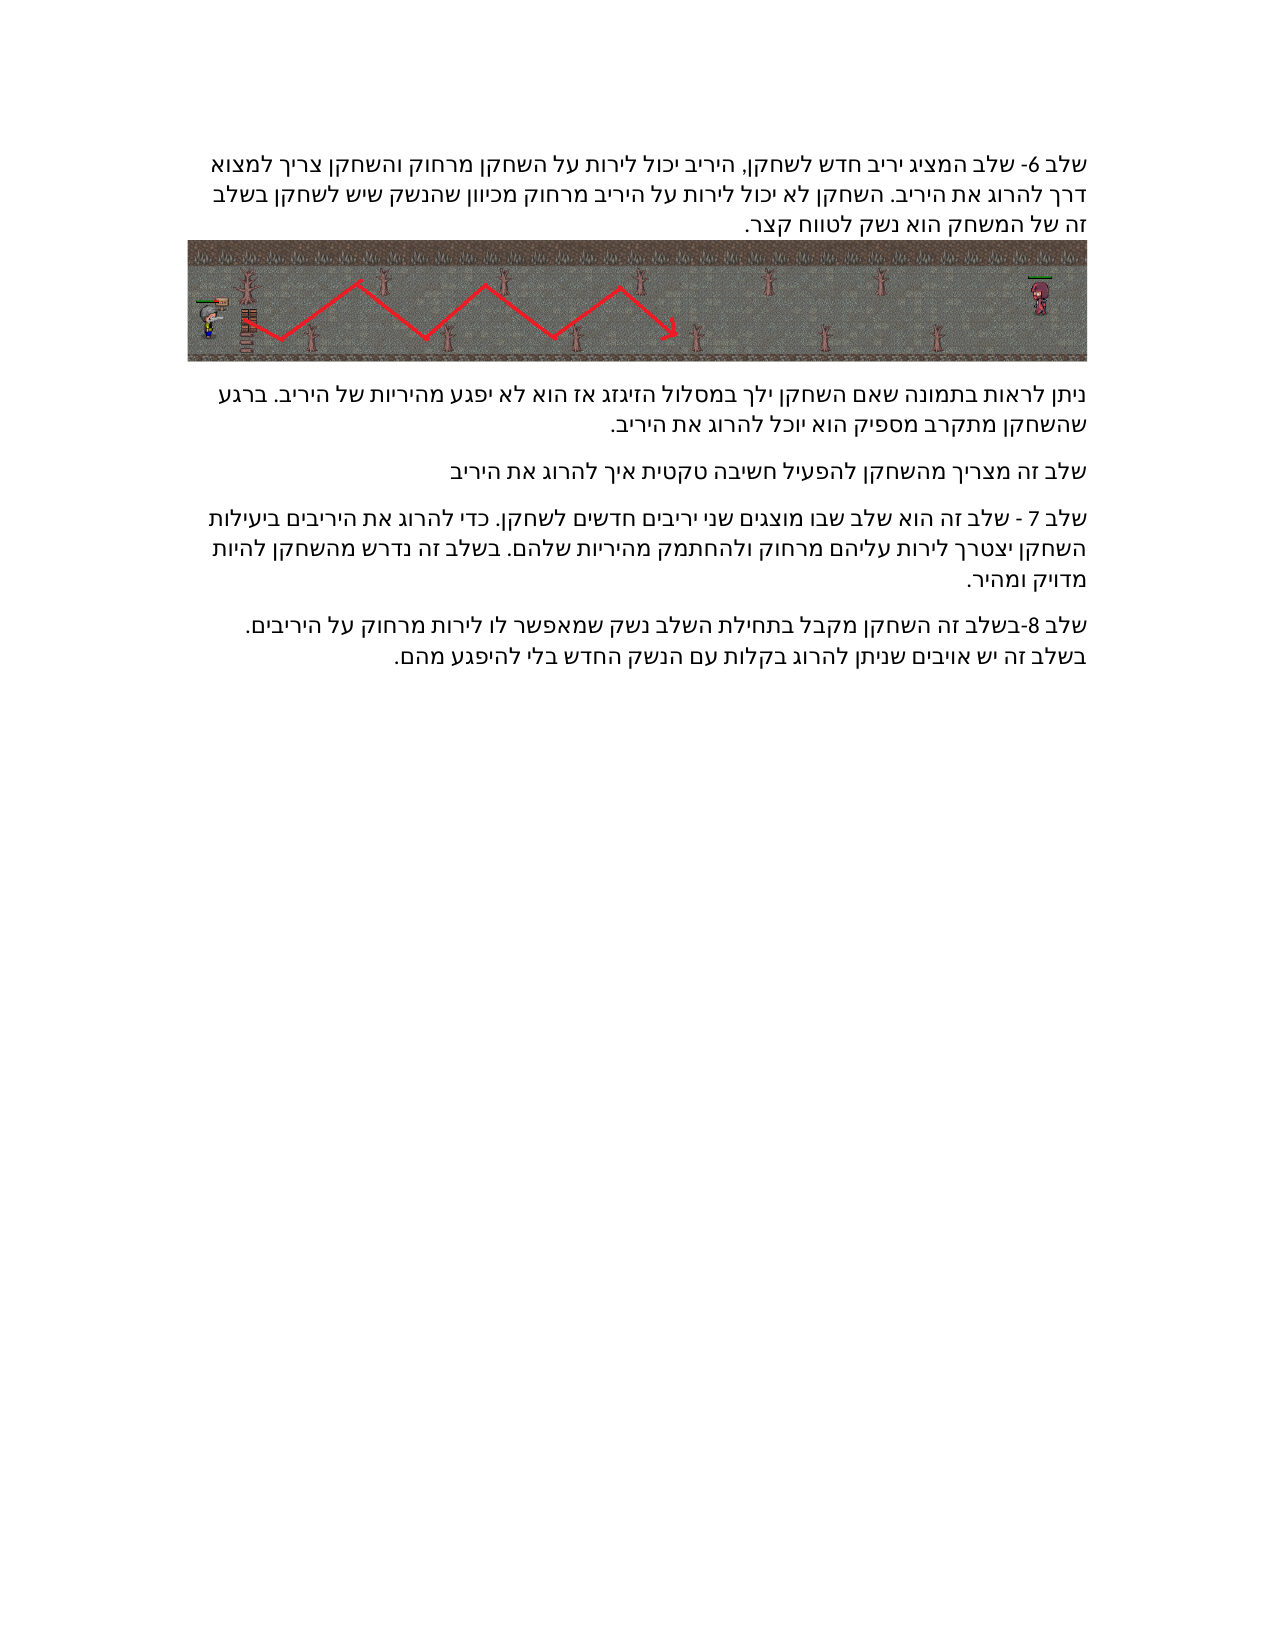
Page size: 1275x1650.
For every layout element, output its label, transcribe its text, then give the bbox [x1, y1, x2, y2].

picture [187, 240, 1088, 362]
text שלב זה מצריך מהשחקן להפעיל חשיבה טקטית איך להרוג את היריב [187, 457, 1087, 485]
text שלב 8-בשלב זה השחקן מקבל בתחילת השלב נשק שמאפשר לו לירות מרחוק על היריבים. בשלב זה יש אויבים שניתן להרוג בקלות עם הנשק החדש בלי להיפגע מהם. [187, 612, 1087, 670]
text שלב 6- שלב המציג יריב חדש לשחקן, היריב יכול לירות על השחקן מרחוק והשחקן צריך למצוא דרך להרוג את היריב. השחקן לא יכול לירות על היריב מרחוק מכיוון שהנשק שיש לשחקן בשלב זה של המשחק הוא נשק לטווח קצר. [187, 150, 1087, 240]
text שלב 7 - שלב זה הוא שלב שבו מוצגים שני יריבים חדשים לשחקן. כדי להרוג את היריבים ביעילות השחקן יצטרך לירות עליהם מרחוק ולהחתמק מהיריות שלהם. בשלב זה נדרש מהשחקן להיות מדויק ומהיר. [187, 504, 1087, 593]
text ניתן לראות בתמונה שאם השחקן ילך במסלול הזיגזג אז הוא לא יפגע מהיריות של היריב. ברגע שהשחקן מתקרב מספיק הוא יוכל להרוג את היריב. [187, 380, 1087, 438]
